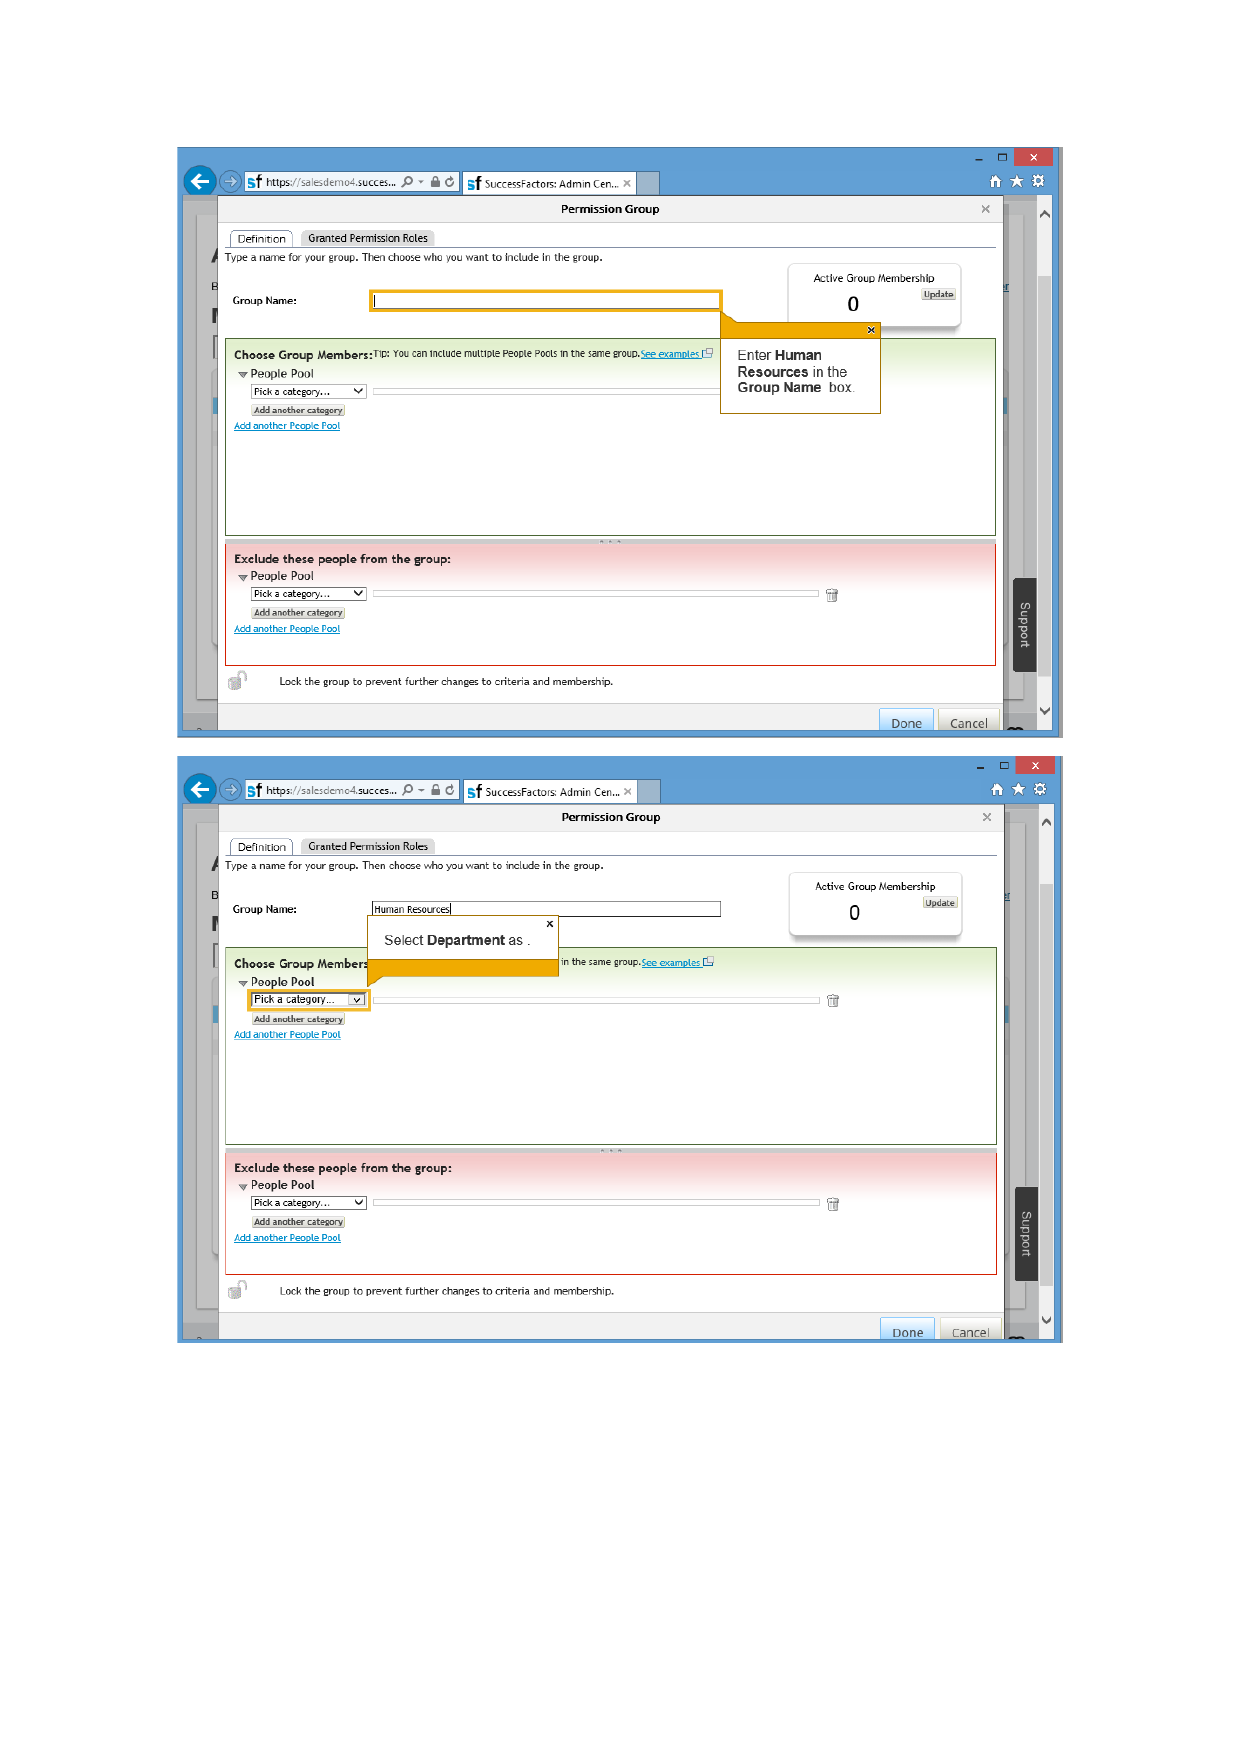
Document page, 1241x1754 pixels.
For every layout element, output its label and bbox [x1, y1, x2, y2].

picture [177, 147, 1063, 738]
picture [177, 756, 1063, 1343]
